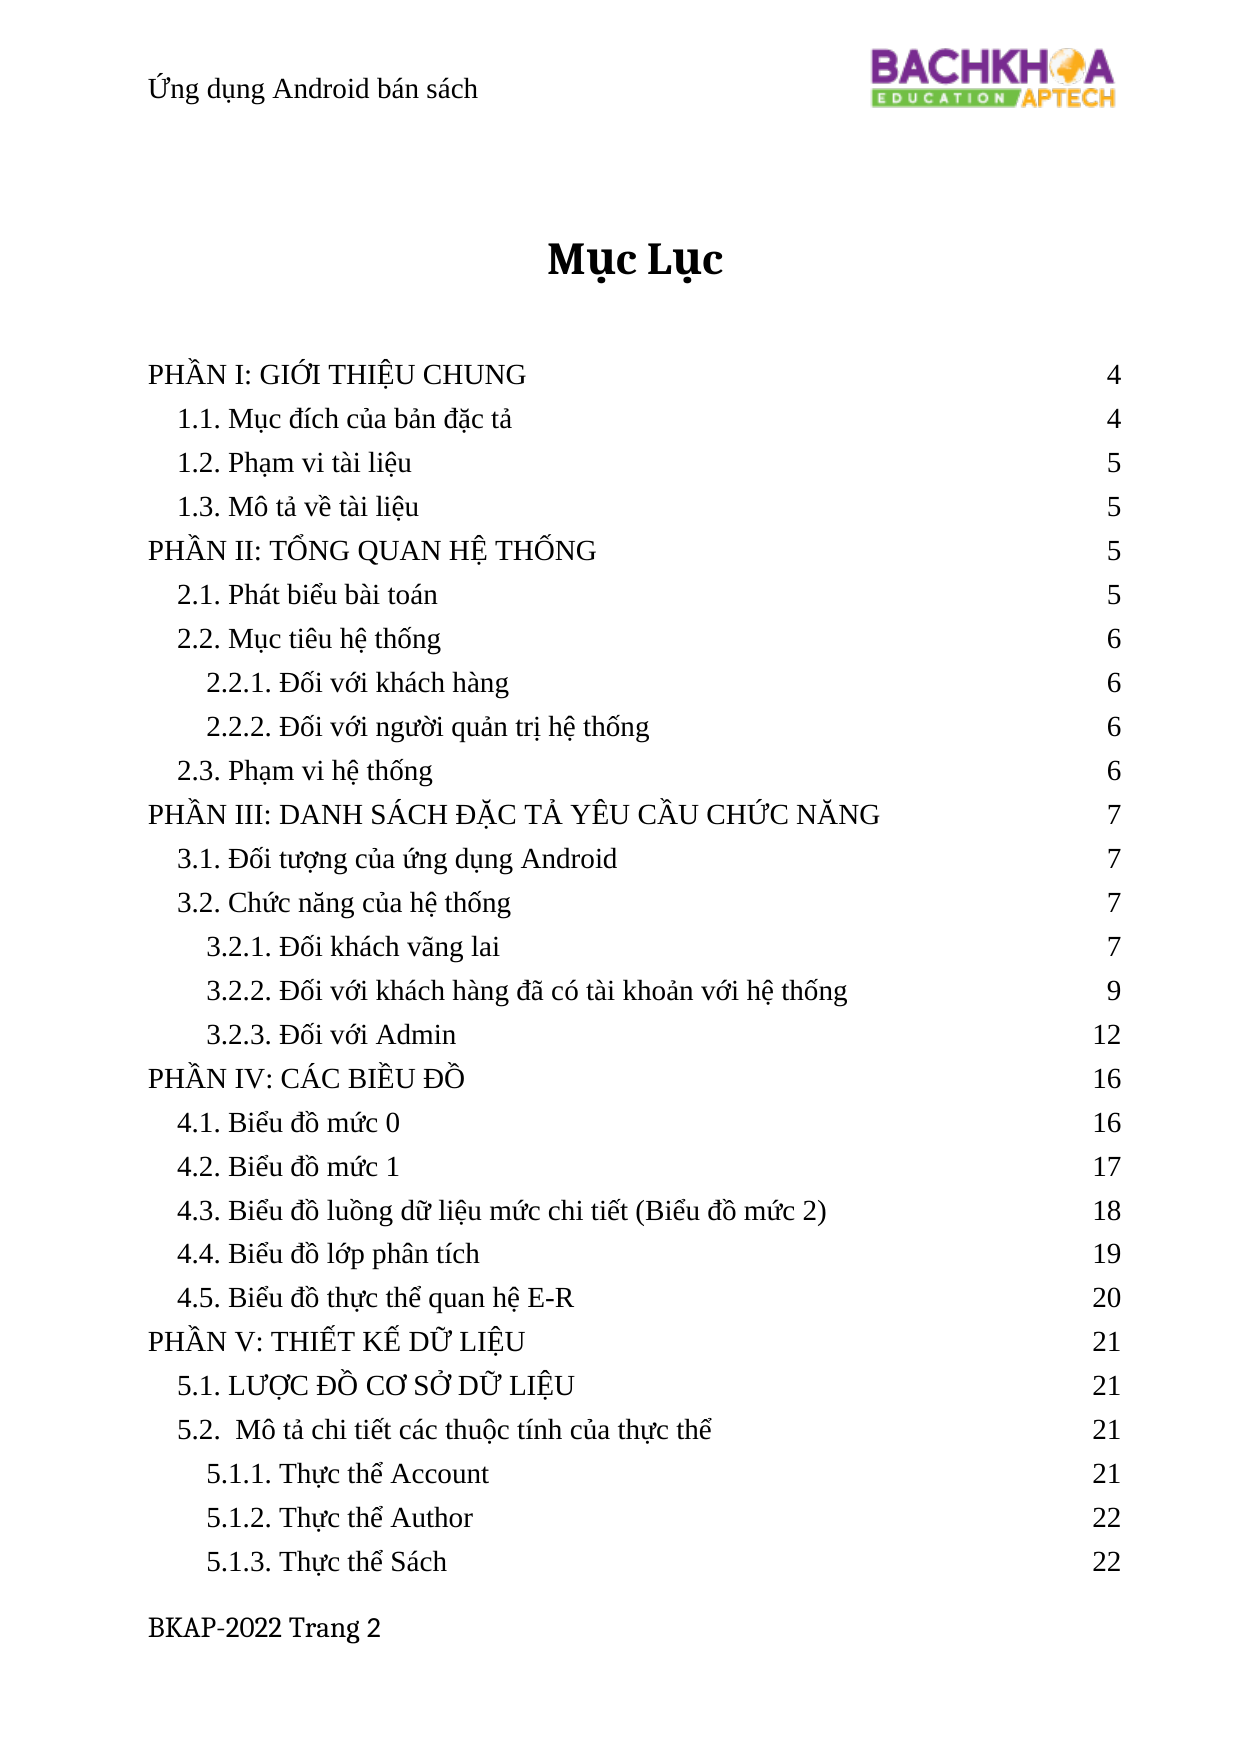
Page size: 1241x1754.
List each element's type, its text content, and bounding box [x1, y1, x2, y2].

picture [868, 47, 1120, 111]
text Mục Lục [148, 233, 1122, 286]
